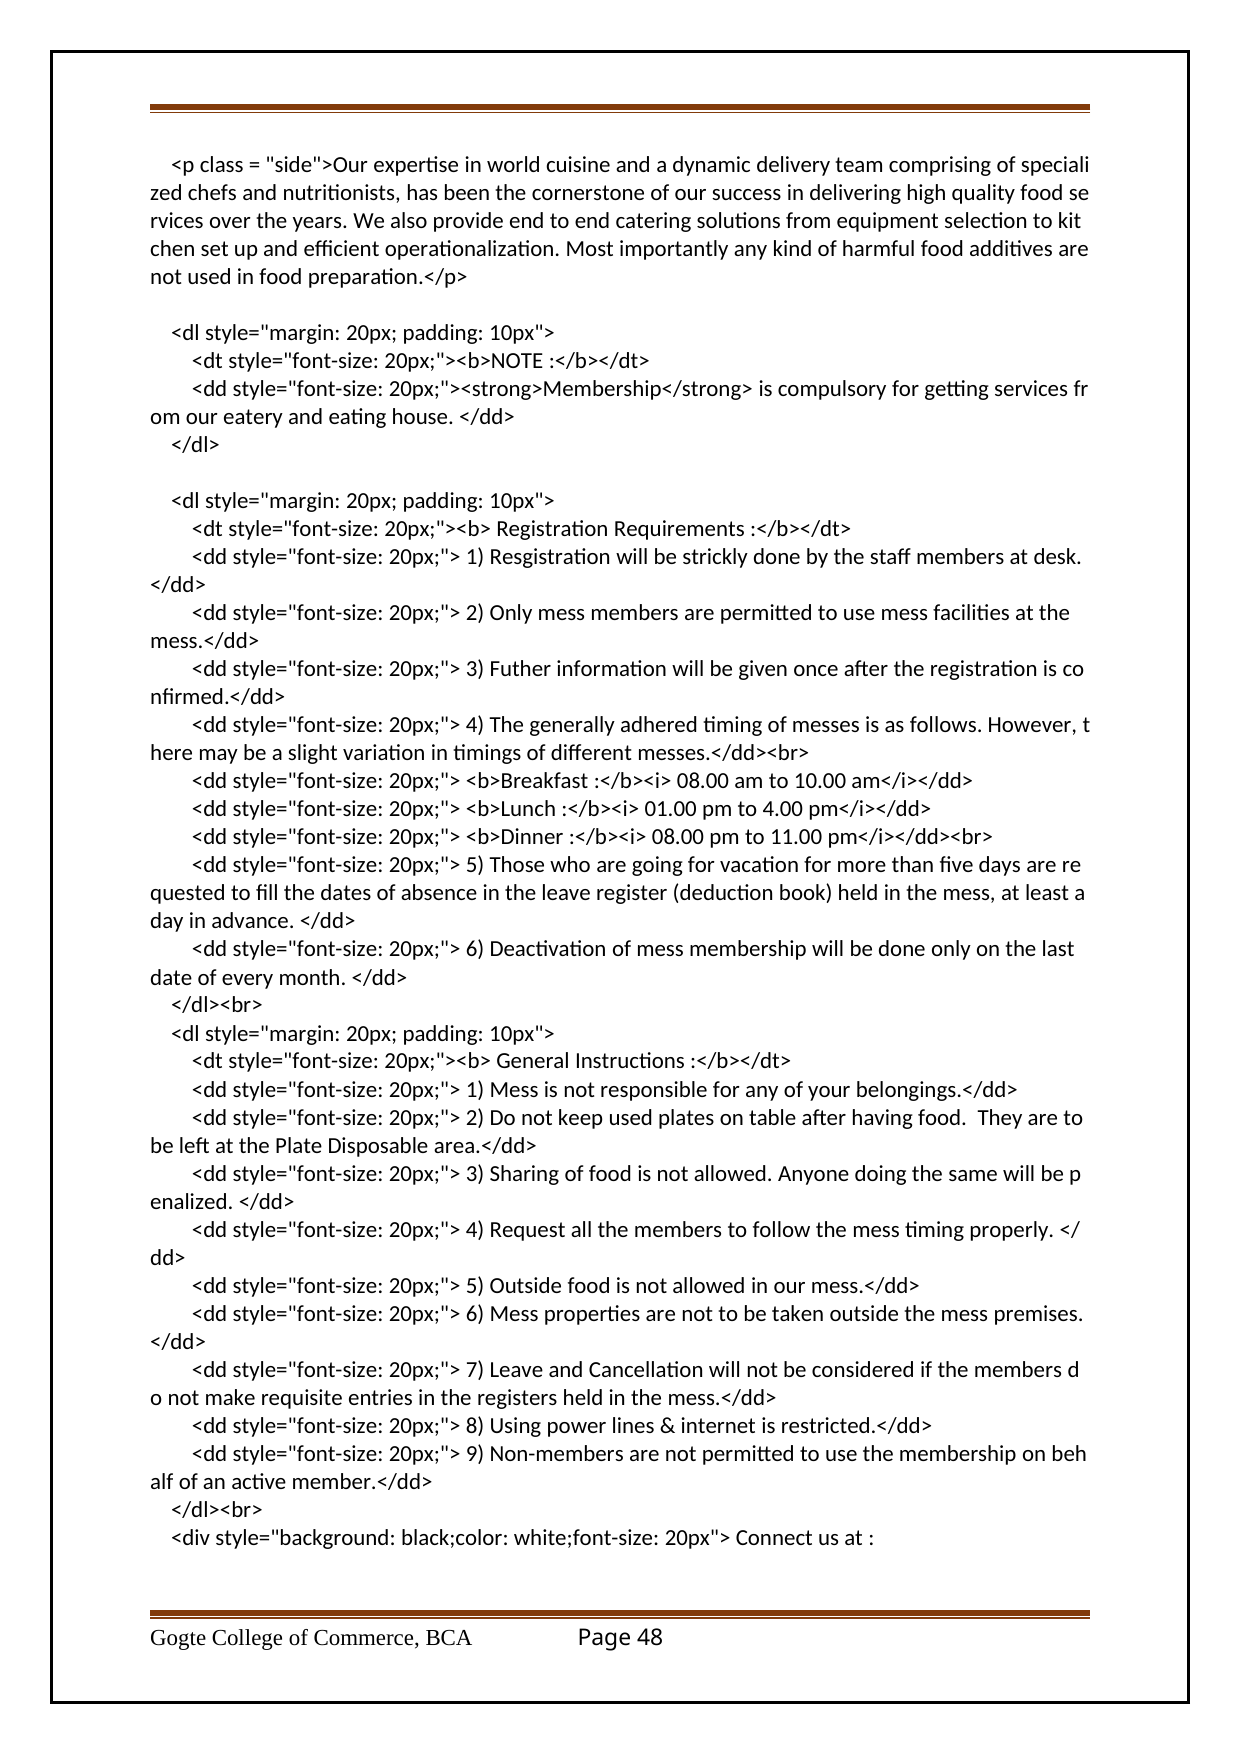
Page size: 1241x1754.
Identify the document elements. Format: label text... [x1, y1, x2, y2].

text <dd style="font-size: 20px;"> 3) Futher information will be given once after the registration is confirmed.</dd> [150, 654, 1090, 710]
text <dd style="font-size: 20px;"> 2) Only mess members are permitted to use mess facilities at the mess.</dd> [150, 598, 1090, 654]
text <dd style="font-size: 20px;"> 1) Mess is not responsible for any of your belongings.</dd> [150, 1075, 1090, 1103]
text <dd style="font-size: 20px;"> 1) Resgistration will be strickly done by the staff members at desk.</dd> [150, 542, 1090, 598]
text <dl style="margin: 20px; padding: 10px"> [150, 1019, 1090, 1047]
text </dl><br> [150, 991, 1090, 1019]
text <dd style="font-size: 20px;"> 4) The generally adhered timing of messes is as follows. However, there may be a slight variation in timings of different messes.</dd><br> [150, 710, 1090, 766]
text <dd style="font-size: 20px;"> <b>Dinner :</b><i> 08.00 pm to 11.00 pm</i></dd><br> [150, 822, 1090, 851]
text </dl><br> [150, 1495, 1090, 1523]
text </dl> [150, 430, 1090, 458]
text <dd style="font-size: 20px;"> 2) Do not keep used plates on table after having food. They are to be left at the Plate Disposable area.</dd> [150, 1103, 1090, 1159]
text <dd style="font-size: 20px;"><strong>Membership</strong> is compulsory for getting services from our eatery and eating house. </dd> [150, 374, 1090, 430]
text <dd style="font-size: 20px;"> 6) Mess properties are not to be taken outside the mess premises.</dd> [150, 1299, 1090, 1355]
text <dd style="font-size: 20px;"> 3) Sharing of food is not allowed. Anyone doing the same will be penalized. </dd> [150, 1159, 1090, 1215]
text <dd style="font-size: 20px;"> <b>Breakfast :</b><i> 08.00 am to 10.00 am</i></dd> [150, 766, 1090, 794]
text <dt style="font-size: 20px;"><b> General Instructions :</b></dt> [150, 1047, 1090, 1075]
text <dd style="font-size: 20px;"> 6) Deactivation of mess membership will be done only on the last date of every month. </dd> [150, 934, 1090, 991]
text <dl style="margin: 20px; padding: 10px"> [150, 486, 1090, 514]
text <dd style="font-size: 20px;"> 9) Non-members are not permitted to use the membership on behalf of an active member.</dd> [150, 1439, 1090, 1495]
text <dt style="font-size: 20px;"><b> Registration Requirements :</b></dt> [150, 514, 1090, 542]
text <dd style="font-size: 20px;"> 8) Using power lines & internet is restricted.</dd> [150, 1411, 1090, 1439]
text <dd style="font-size: 20px;"> 4) Request all the members to follow the mess timing properly. </dd> [150, 1215, 1090, 1271]
text <div style="background: black;color: white;font-size: 20px"> Connect us at : [150, 1523, 1090, 1551]
text <p class = "side">Our expertise in world cuisine and a dynamic delivery team comprising of specialized chefs and nutritionists, has been the cornerstone of our success in delivering high quality food services over the years. We also provide end to end catering solutions from equipment selection to kitchen set up and efficient operationalization. Most importantly any kind of harmful food additives are not used in food preparation.</p> [150, 150, 1090, 290]
text <dd style="font-size: 20px;"> 7) Leave and Cancellation will not be considered if the members do not make requisite entries in the registers held in the mess.</dd> [150, 1355, 1090, 1411]
text <dt style="font-size: 20px;"><b>NOTE :</b></dt> [150, 346, 1090, 374]
text <dd style="font-size: 20px;"> 5) Those who are going for vacation for more than five days are requested to fill the dates of absence in the leave register (deduction book) held in the mess, at least a day in advance. </dd> [150, 851, 1090, 934]
text <dd style="font-size: 20px;"> 5) Outside food is not allowed in our mess.</dd> [150, 1271, 1090, 1299]
text <dd style="font-size: 20px;"> <b>Lunch :</b><i> 01.00 pm to 4.00 pm</i></dd> [150, 794, 1090, 822]
text <dl style="margin: 20px; padding: 10px"> [150, 318, 1090, 346]
